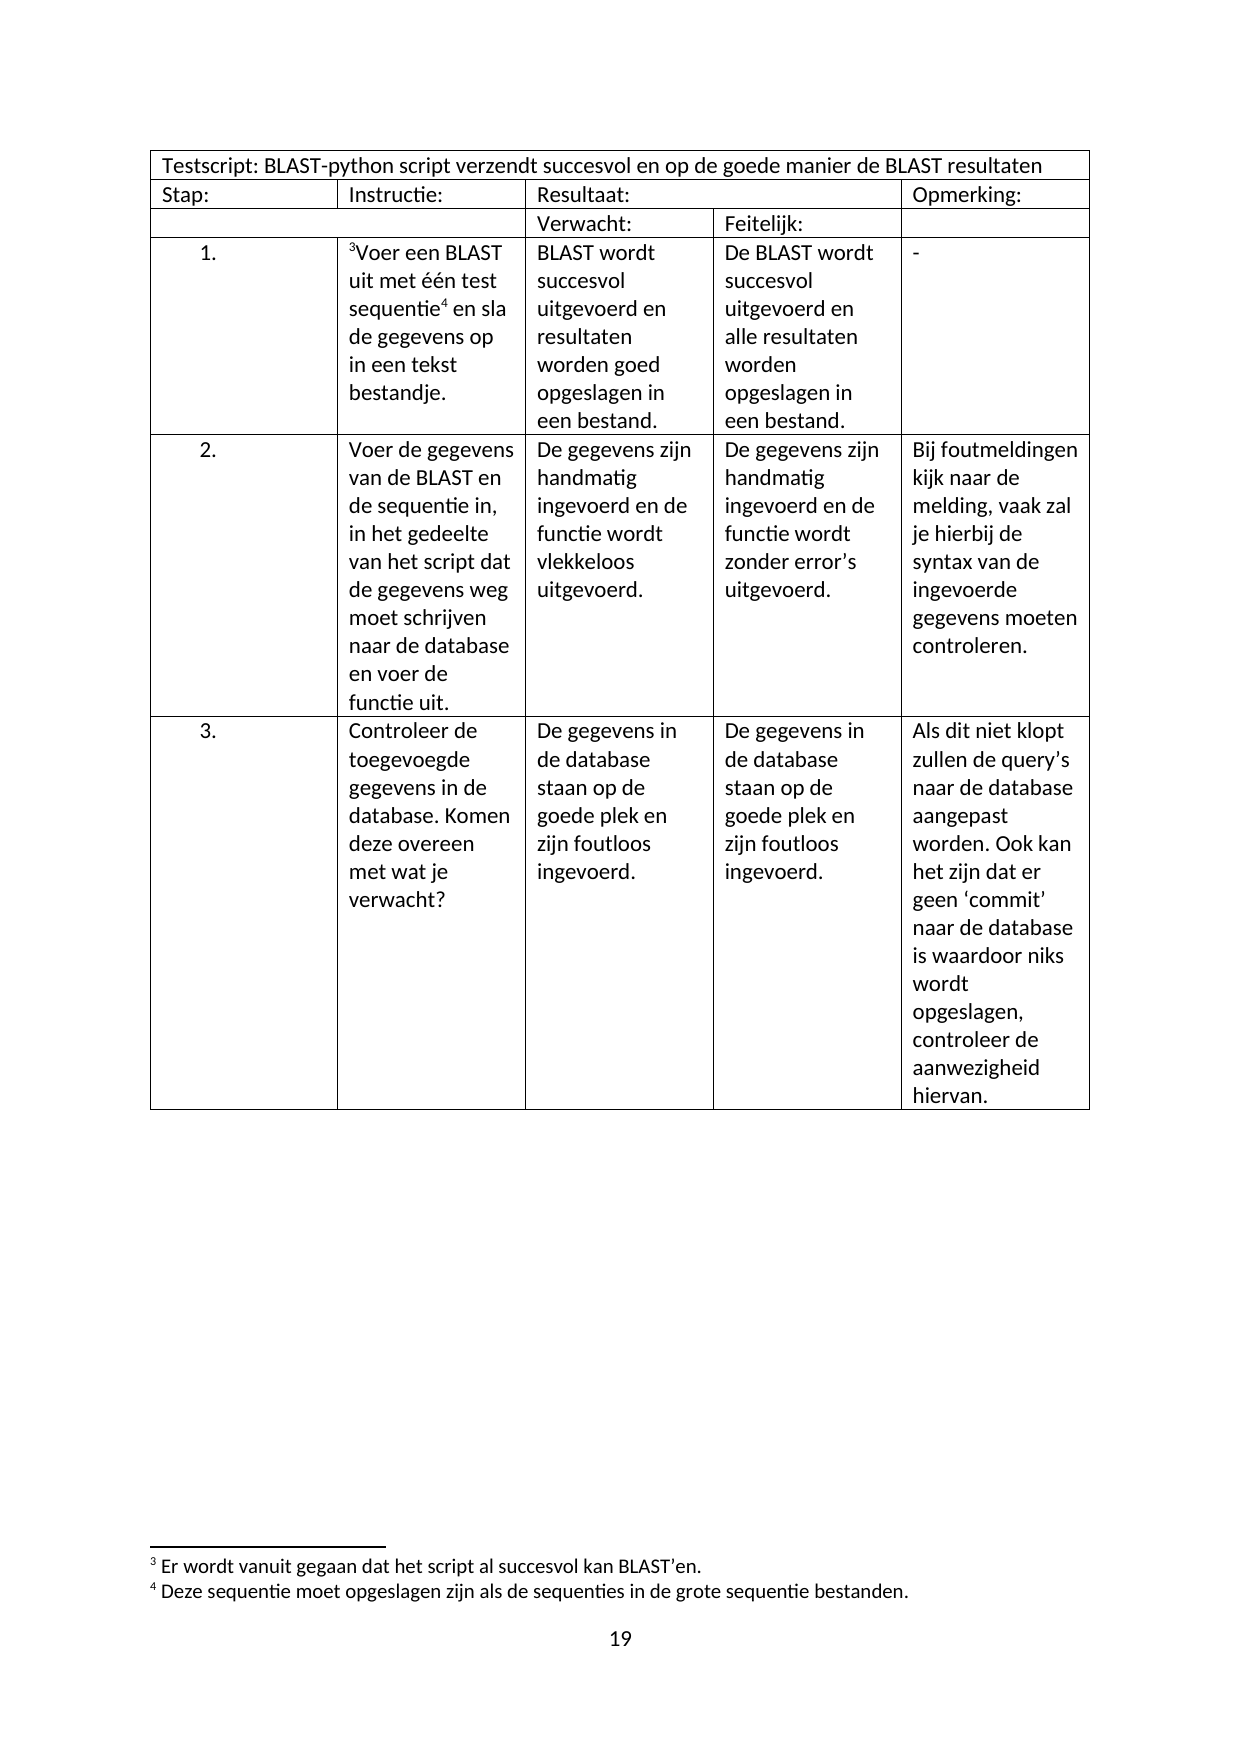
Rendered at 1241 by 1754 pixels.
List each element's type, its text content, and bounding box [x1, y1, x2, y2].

table_cell Voer een BLAST uit met één test sequentie en sla de gegevens op in een tekst bestandje. [338, 238, 525, 434]
table_cell Controleer de toegevoegde gegevens in de database. Komen deze overeen met wat je verwacht? [338, 717, 525, 1109]
table_cell [902, 209, 1089, 237]
table_cell Instructie: [338, 180, 525, 208]
table_cell [151, 209, 525, 237]
table_cell Verwacht: [526, 209, 713, 237]
table_cell De gegevens zijn handmatig ingevoerd en de functie wordt vlekkeloos uitgevoerd. [526, 435, 713, 716]
table_cell BLAST wordt succesvol uitgevoerd en resultaten worden goed opgeslagen in een bestand. [526, 238, 713, 434]
table_cell Resultaat: [526, 180, 901, 208]
table_header Testscript: BLAST-python script verzendt succesvol en op de goede manier de BLAST resultaten [151, 151, 1089, 179]
table_cell Feitelijk: [714, 209, 901, 237]
table_cell [151, 238, 337, 434]
table_cell De gegevens zijn handmatig ingevoerd en de functie wordt zonder error’s uitgevoerd. [714, 435, 901, 716]
table_cell - [902, 238, 1089, 434]
table_cell Opmerking: [902, 180, 1089, 208]
table_cell Stap: [151, 180, 337, 208]
table_cell De gegevens in de database staan op de goede plek en zijn foutloos ingevoerd. [526, 717, 713, 1109]
table_cell Bij foutmeldingen kijk naar de melding, vaak zal je hierbij de syntax van de ingevoerde gegevens moeten controleren. [902, 435, 1089, 716]
table_cell De gegevens in de database staan op de goede plek en zijn foutloos ingevoerd. [714, 717, 901, 1109]
table_cell Voer de gegevens van de BLAST en de sequentie in, in het gedeelte van het script dat de gegevens weg moet schrijven naar de database en voer de functie uit. [338, 435, 525, 716]
table_cell De BLAST wordt succesvol uitgevoerd en alle resultaten worden opgeslagen in een bestand. [714, 238, 901, 434]
table_cell [151, 435, 337, 716]
table_cell Als dit niet klopt zullen de query’s naar de database aangepast worden. Ook kan het zijn dat er geen ‘commit’ naar de database is waardoor niks wordt opgeslagen, controleer de aanwezigheid hiervan. [902, 717, 1089, 1109]
table_cell [151, 717, 337, 1109]
